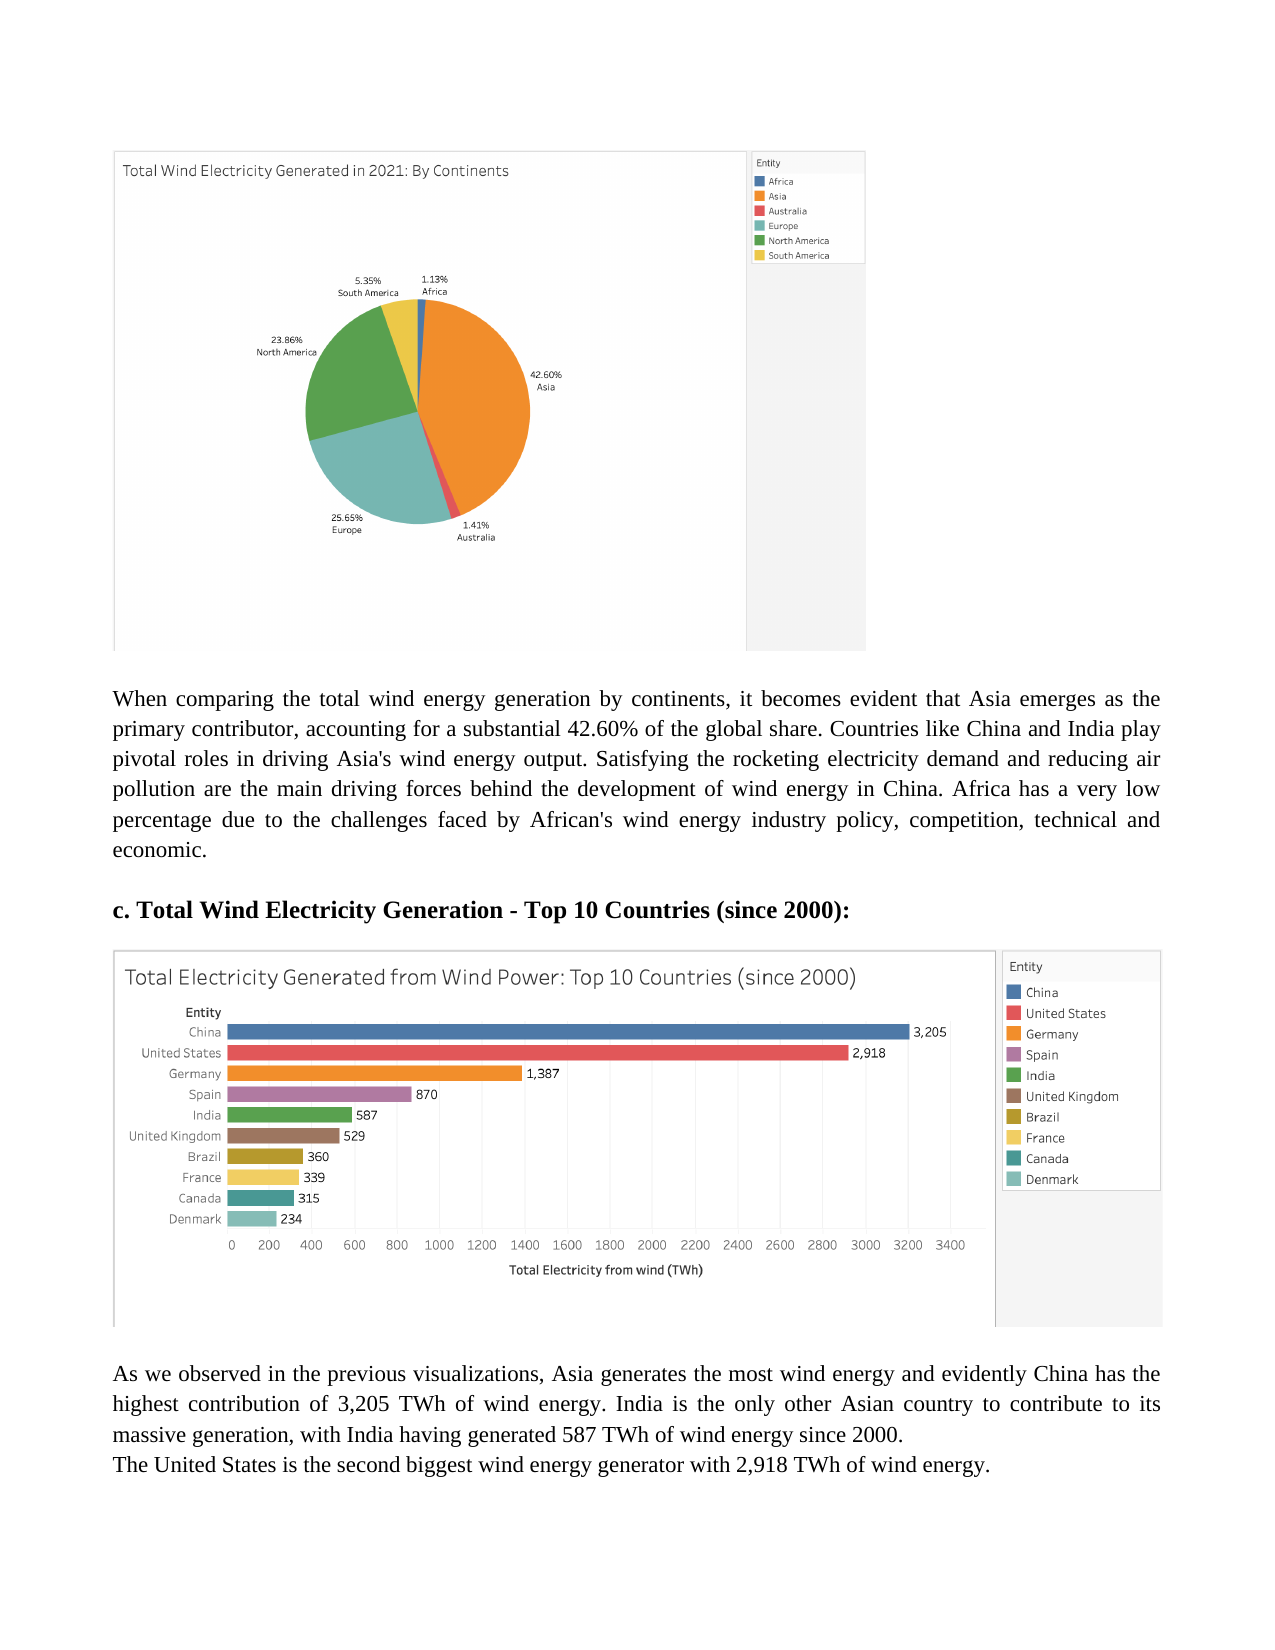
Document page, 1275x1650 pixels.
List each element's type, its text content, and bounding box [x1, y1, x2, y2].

subtitle c. Total Wind Electricity Generation - Top 10 Countries (since 2000): [112, 895, 1162, 924]
picture [112, 150, 866, 651]
text As we observed in the previous visualizations, Asia generates the most wind energy and evidently China has the highest contribution of 3,205 TWh of wind energy. India is the only other Asian country to contribute to its massive generation, with India having generated 587 TWh of wind energy since 2000. [112, 1360, 1162, 1447]
text When comparing the total wind energy generation by continents, it becomes evident that Asia emerges as the primary contributor, accounting for a substantial 42.60% of the global share. Countries like China and India play pivotal roles in driving Asia's wind energy output. Satisfying the rocketing electricity demand and reducing air pollution are the main driving forces behind the development of wind energy in China. Africa has a very low percentage due to the challenges faced by African's wind energy industry policy, competition, technical and economic. [112, 685, 1162, 862]
picture [112, 949, 1163, 1327]
text The United States is the second biggest wind energy generator with 2,918 TWh of wind energy. [112, 1451, 1162, 1477]
